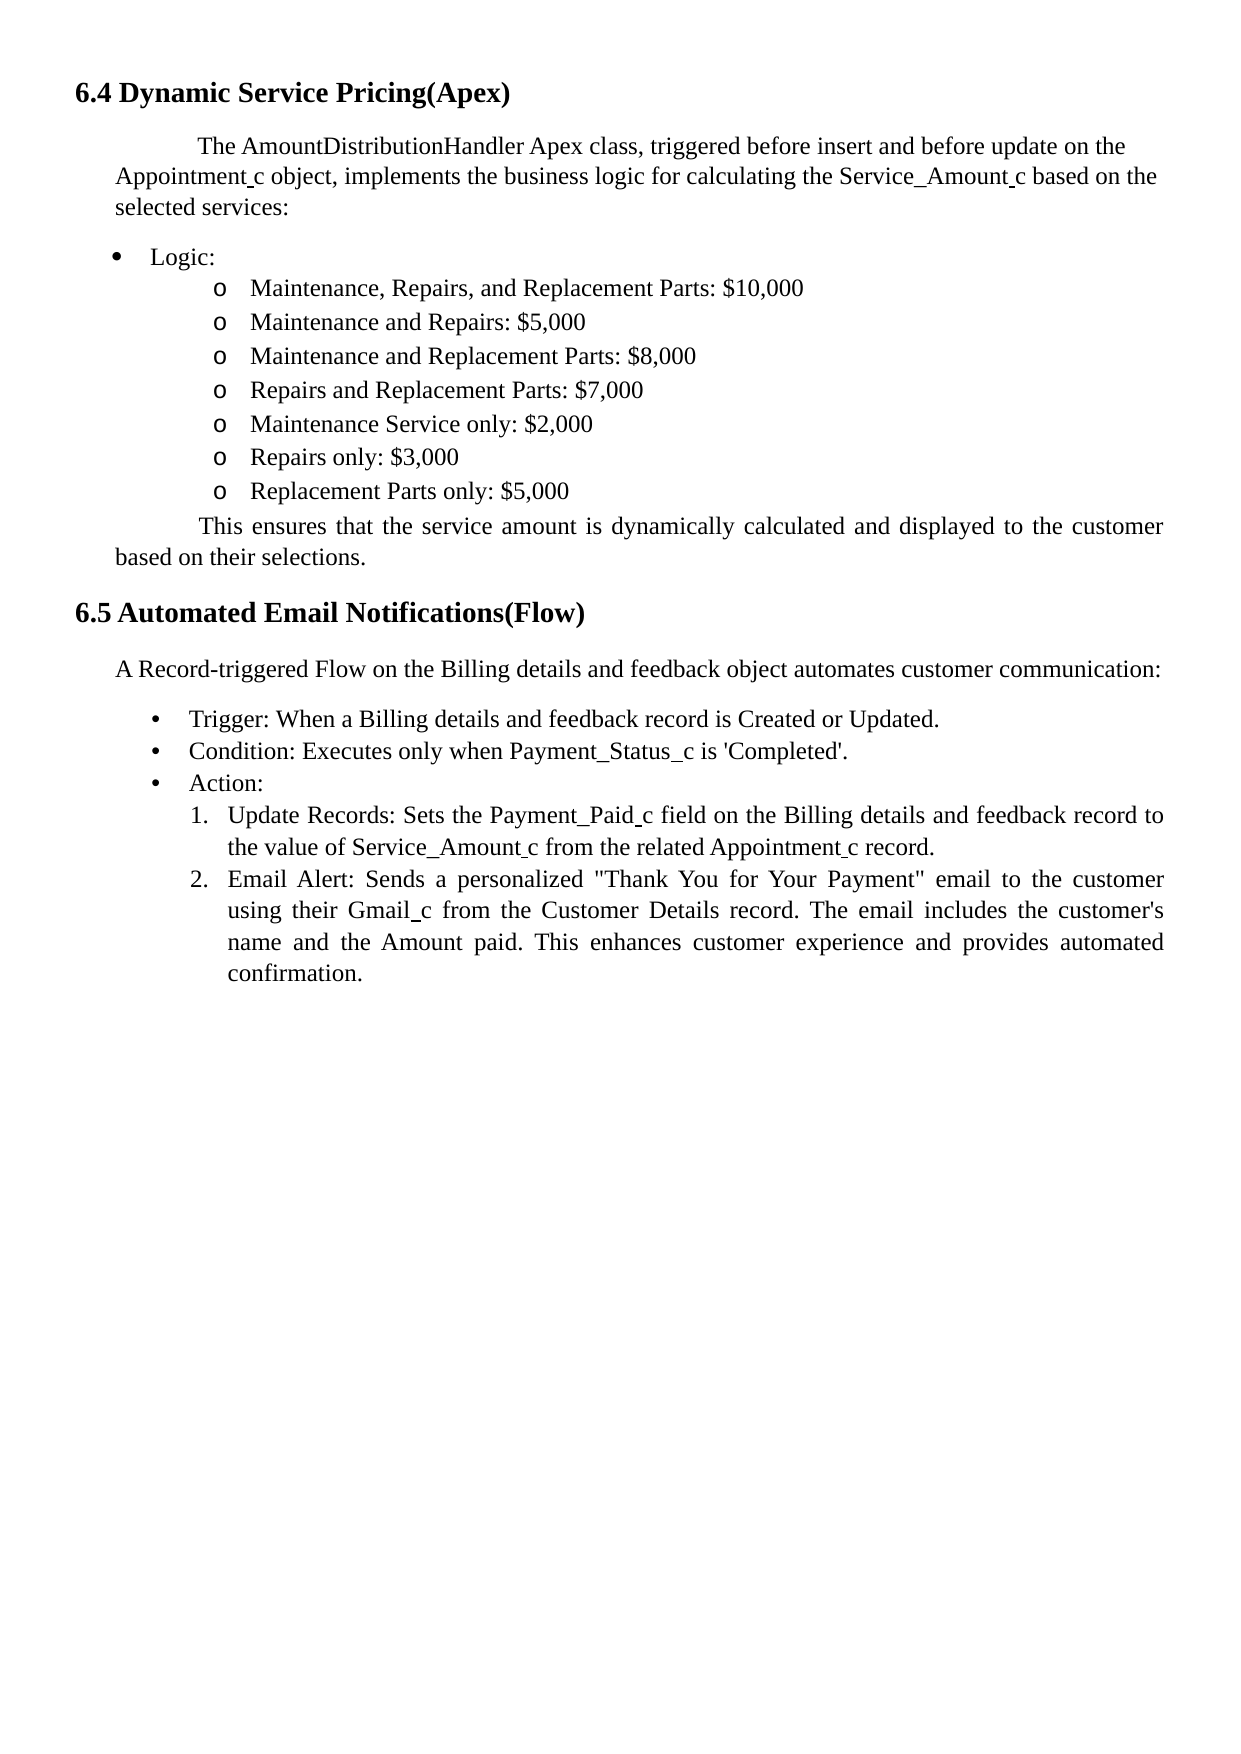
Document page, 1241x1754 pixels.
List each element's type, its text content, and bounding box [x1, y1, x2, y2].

list Maintenance and Repairs: $5,000 [212, 307, 1165, 338]
list Action: [151, 768, 1165, 797]
text 6.5 Automated Email Notifications(Flow) [75, 595, 1165, 629]
list Replacement Parts only: $5,000 [212, 476, 1165, 507]
list Update Records: Sets the Payment_Paid c field on the Billing details and feedback record to the value of Service_Amount c from the related Appointment c record. [190, 800, 1165, 860]
list Trigger: When a Billing details and feedback record is Created or Updated. [151, 703, 1165, 732]
list Maintenance, Repairs, and Replacement Parts: $10,000 [212, 273, 1165, 304]
list Repairs only: $3,000 [212, 442, 1165, 473]
list Logic: [112, 242, 1165, 270]
text A Record-triggered Flow on the Billing details and feedback object automates customer communication: [115, 654, 1165, 682]
list Maintenance and Replacement Parts: $8,000 [212, 341, 1165, 372]
list Maintenance Service only: $2,000 [212, 409, 1165, 439]
text The AmountDistributionHandler Apex class, triggered before insert and before update on the Appointment c object, implements the business logic for calculating the Service_Amount c based on the selected services: [115, 131, 1165, 221]
list Email Alert: Sends a personalized "Thank You for Your Payment" email to the customer using their Gmail c from the Customer Details record. The email includes the customer's name and the Amount paid. This enhances customer experience and provides automated confirmation. [190, 864, 1165, 987]
list Repairs and Replacement Parts: $7,000 [212, 375, 1165, 406]
text This ensures that the service amount is dynamically calculated and displayed to the customer based on their selections. [115, 511, 1165, 571]
text 6.4 Dynamic Service Pricing(Apex) [75, 75, 1165, 108]
list Condition: Executes only when Payment_Status c is 'Completed'. [151, 736, 1165, 764]
